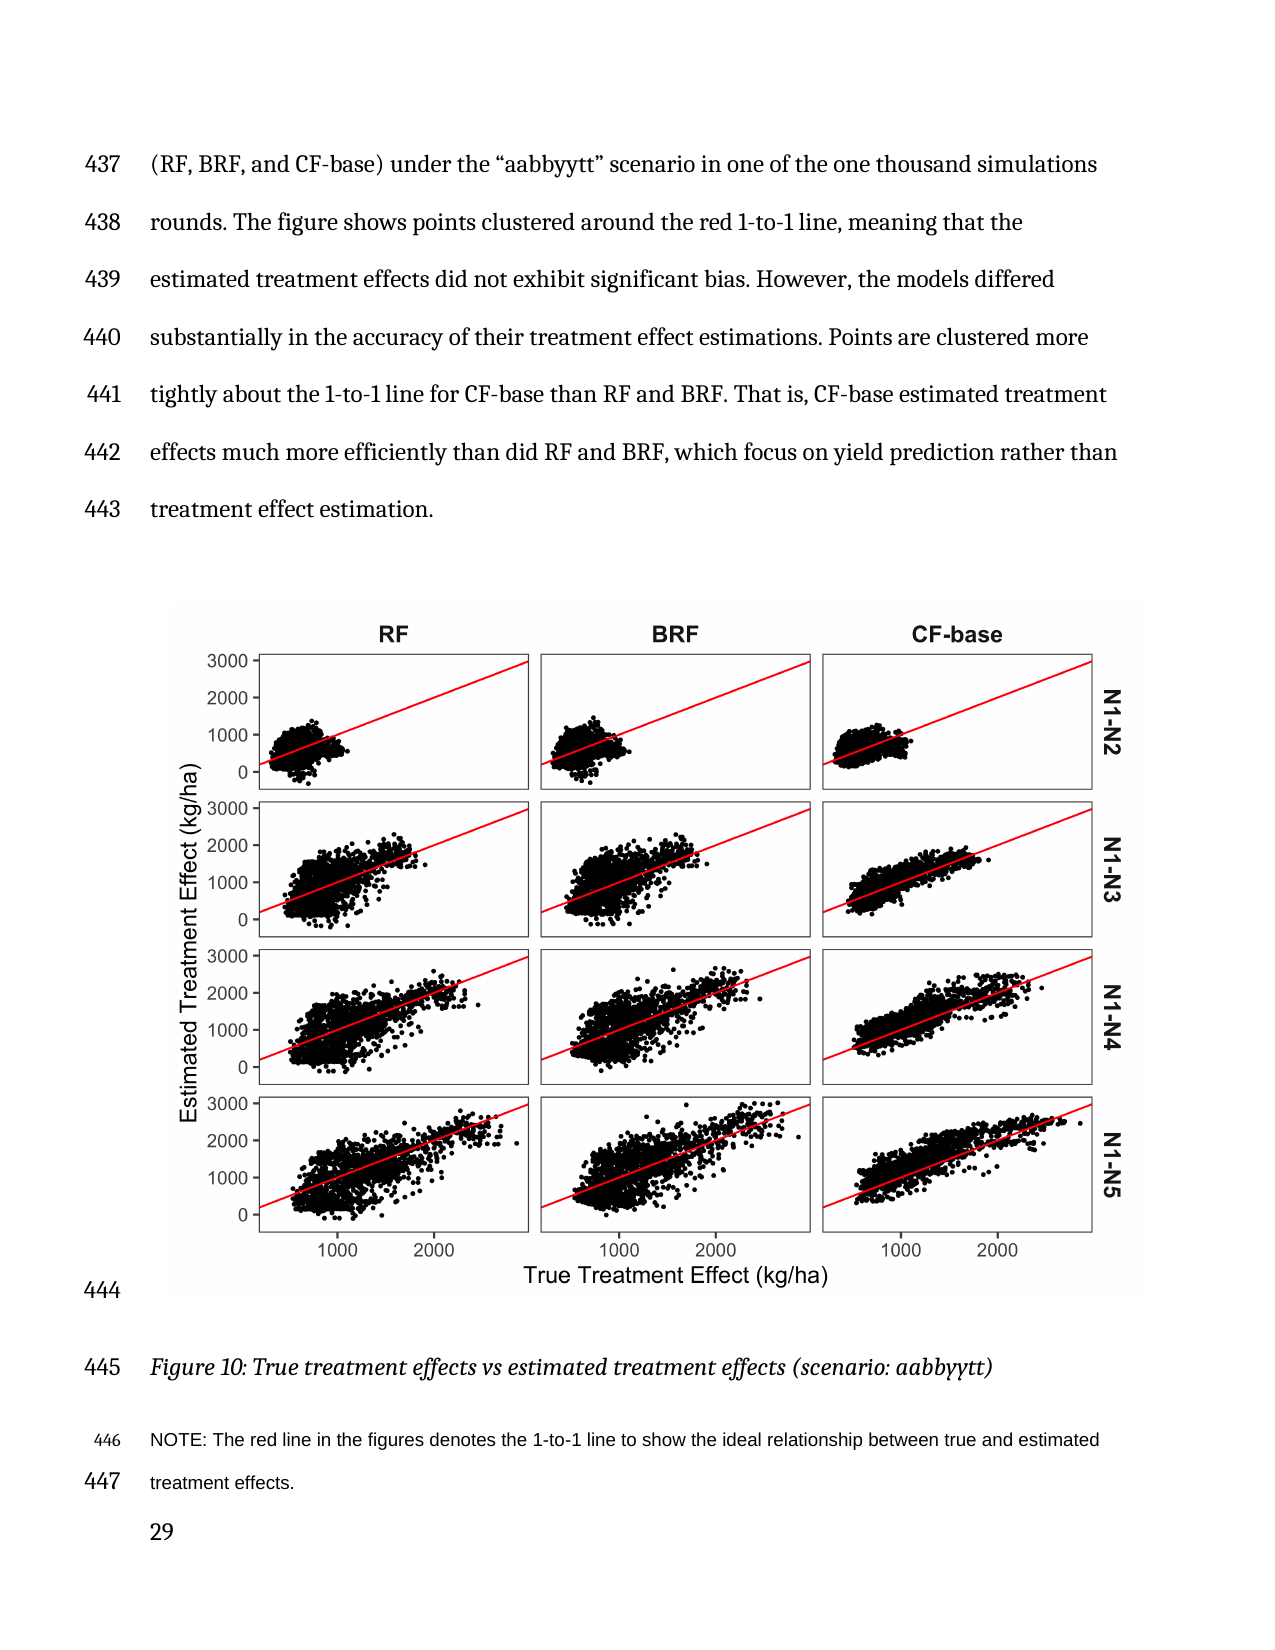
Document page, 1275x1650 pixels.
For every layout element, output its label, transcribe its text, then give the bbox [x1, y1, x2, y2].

text Figure 10: True treatment effects vs estimated treatment effects (scenario: aabbyytt) [150, 1353, 1125, 1381]
picture [168, 602, 1144, 1299]
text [150, 150, 1125, 524]
text NOTE: The red line in the figures denotes the 1-to-1 line to show the ideal relationship between true and estimated treatment effects. [150, 1429, 1125, 1494]
